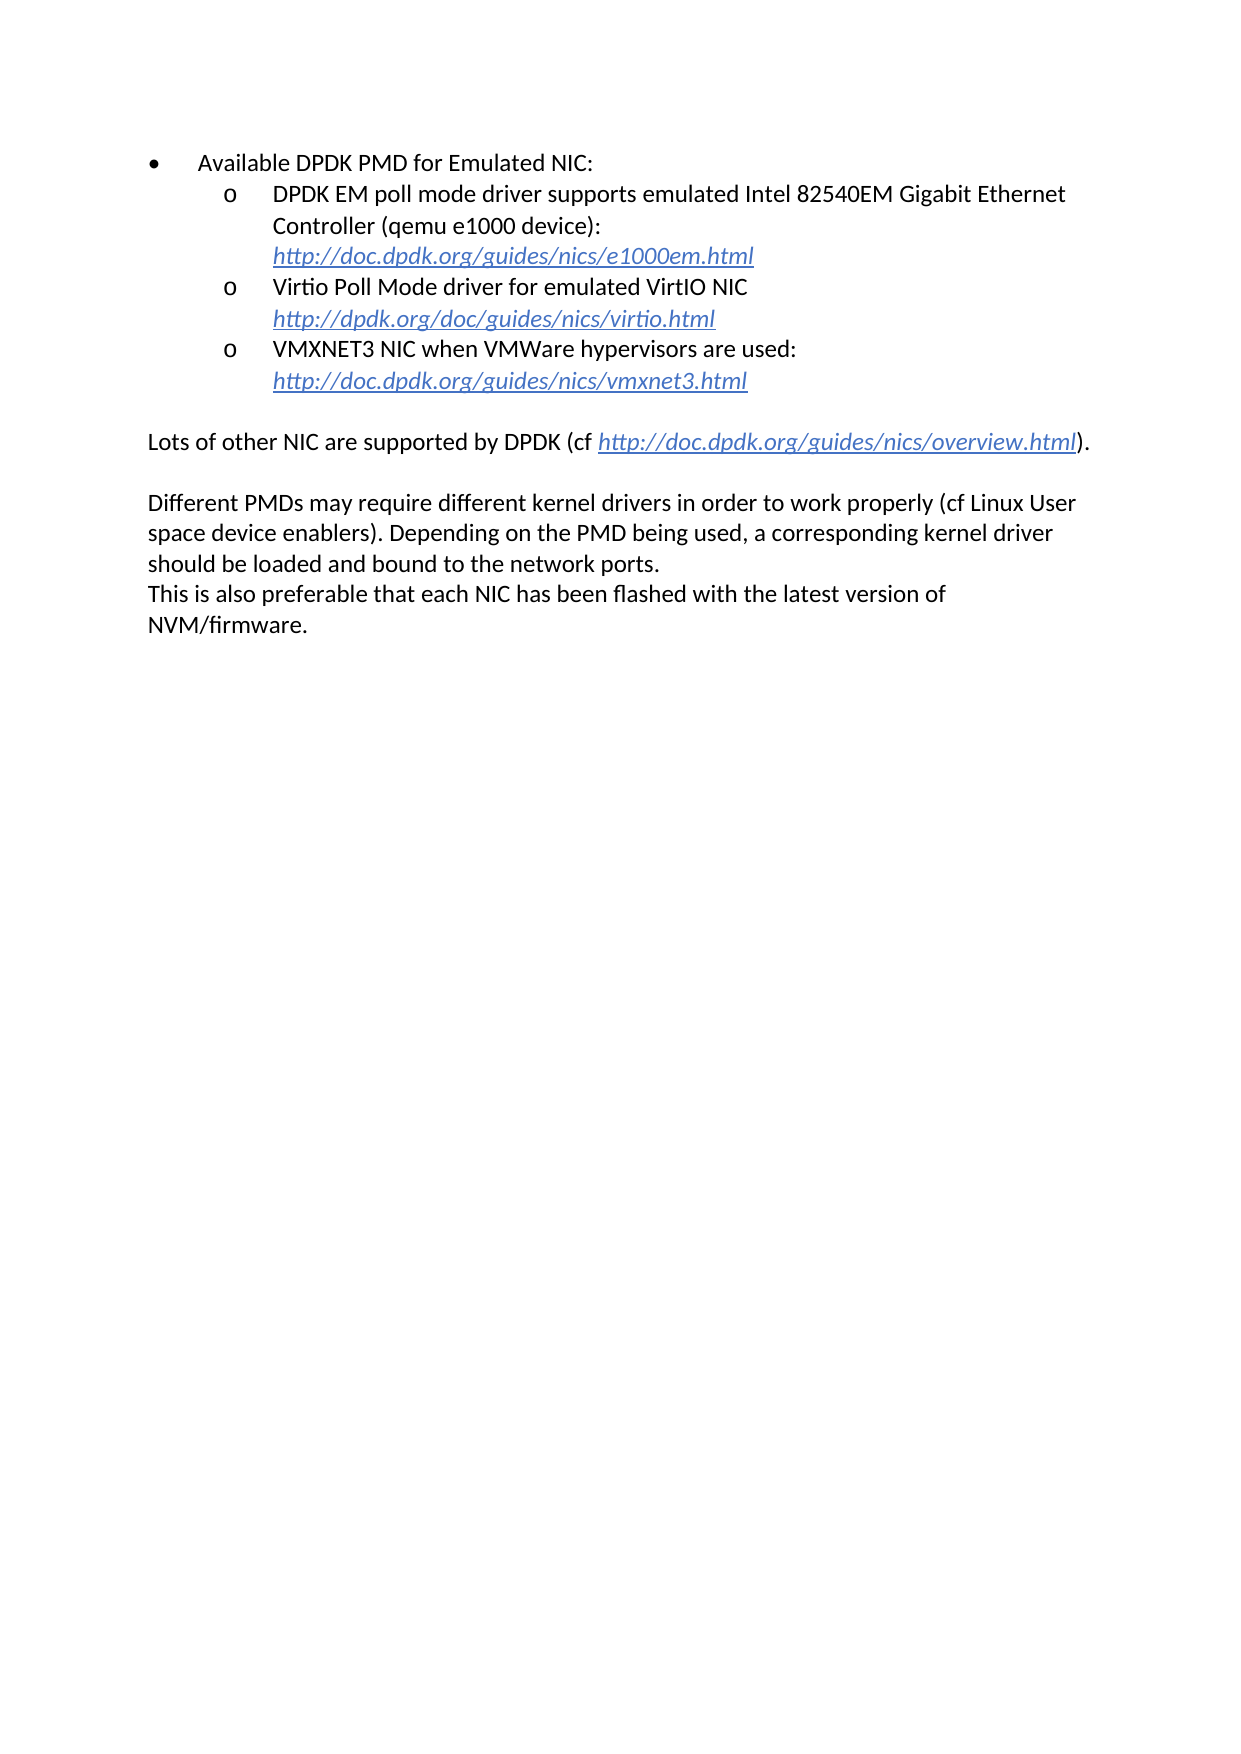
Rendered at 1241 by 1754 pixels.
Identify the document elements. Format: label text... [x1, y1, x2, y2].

list Virtio Poll Mode driver for emulated VirtIO NIC http://dpdk.org/doc/guides/nics/virtio.html [223, 271, 1093, 333]
list DPDK EM poll mode driver supports emulated Intel 82540EM Gigabit Ethernet Controller (qemu e1000 device): http://doc.dpdk.org/guides/nics/e1000em.html [223, 178, 1093, 271]
list Available DPDK PMD for Emulated NIC: [148, 148, 1093, 178]
list VMXNET3 NIC when VMWare hypervisors are used: http://doc.dpdk.org/guides/nics/vmxnet3.html [223, 333, 1093, 396]
text Different PMDs may require different kernel drivers in order to work properly (cf Linux User space device enablers). Depending on the PMD being used, a corresponding kernel driver should be loaded and bound to the network ports. [148, 487, 1093, 579]
text This is also preferable that each NIC has been flashed with the latest version of NVM/firmware. [148, 579, 1093, 640]
text Lots of other NIC are supported by DPDK (cf http://doc.dpdk.org/guides/nics/overview.html). [148, 426, 1093, 457]
